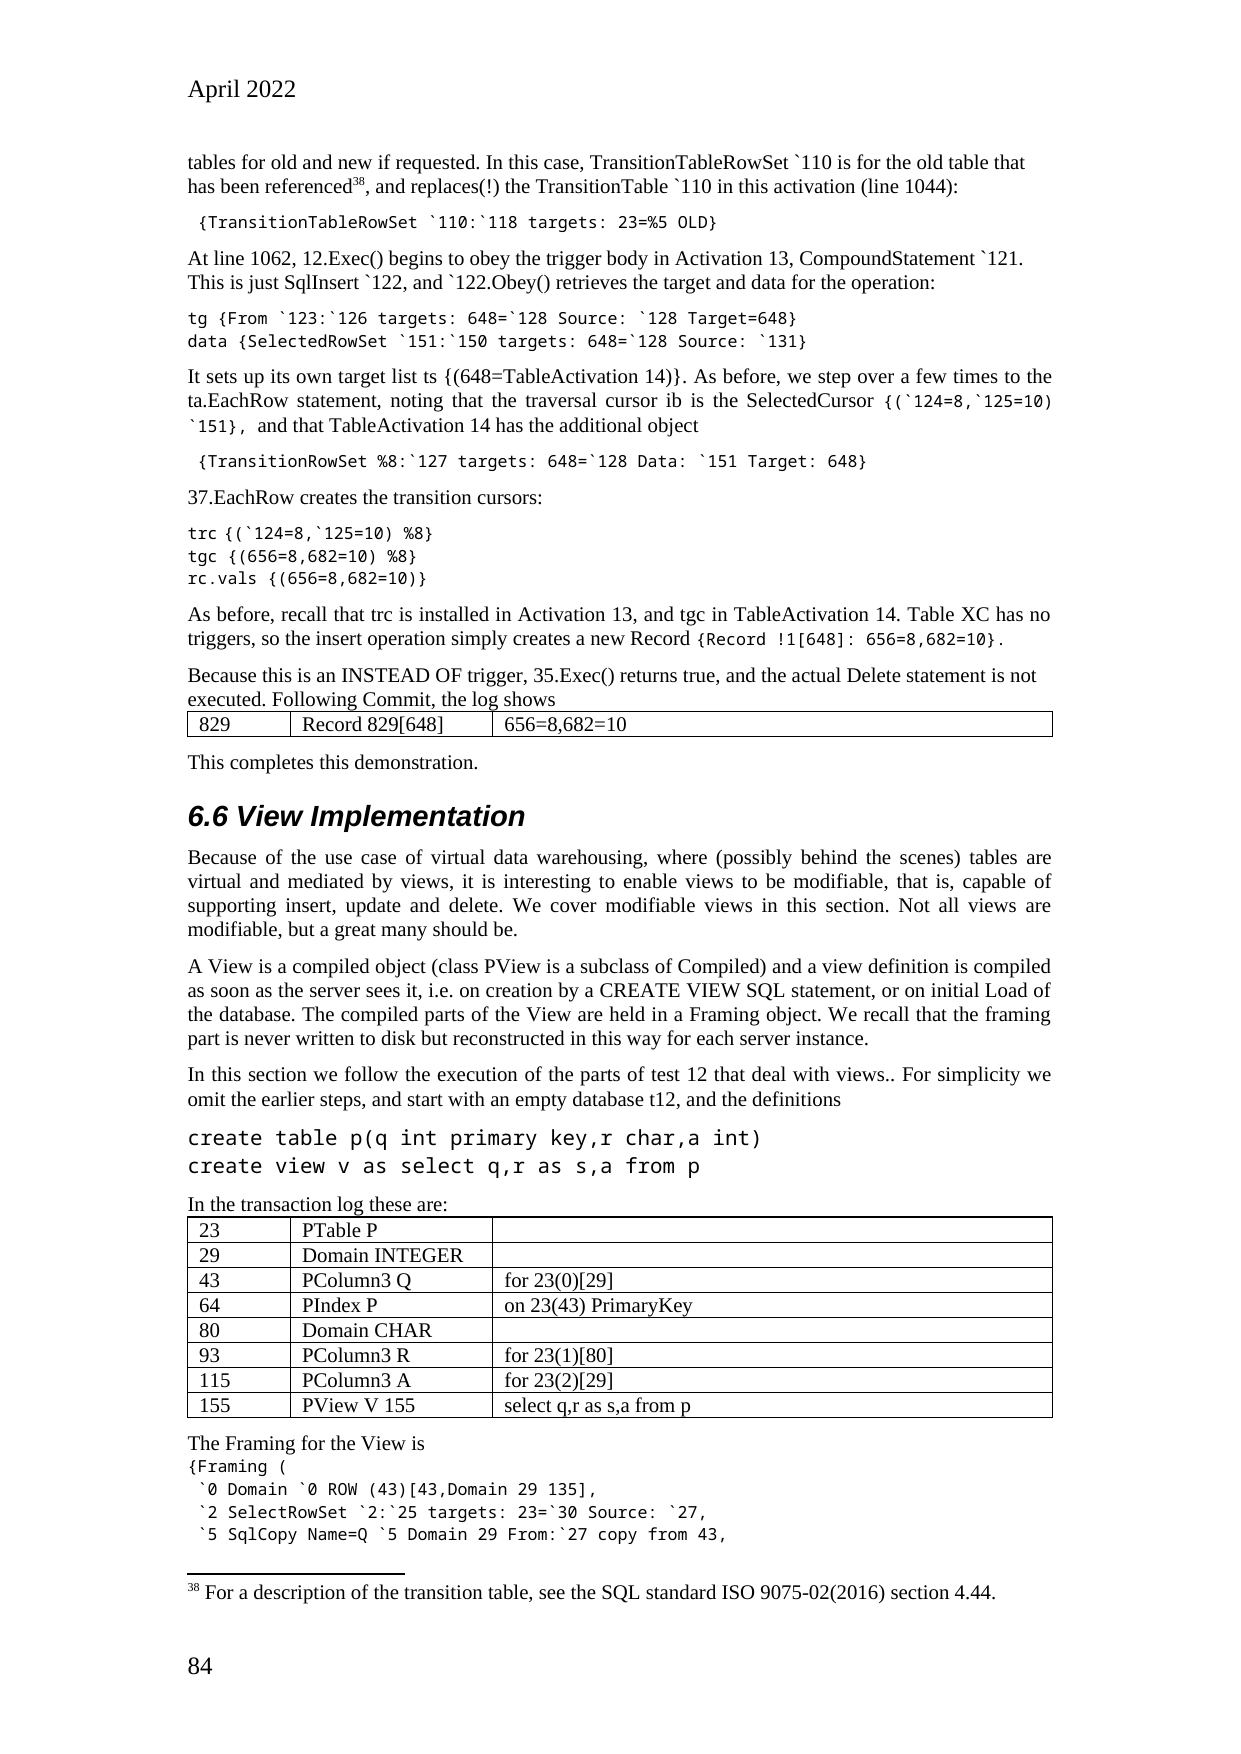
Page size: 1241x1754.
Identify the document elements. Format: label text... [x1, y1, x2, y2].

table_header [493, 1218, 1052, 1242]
text At line 1062, 12.Exec() begins to obey the trigger body in Activation 13, CompoundStatement `121. This is just SqlInsert `122, and `122.Obey() retrieves the target and data for the operation: [187, 246, 1053, 294]
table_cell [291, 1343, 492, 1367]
text The Framing for the View is [187, 1431, 1053, 1455]
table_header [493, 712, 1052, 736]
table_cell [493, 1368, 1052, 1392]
text `5 SqlCopy Name=Q `5 Domain 29 From:`27 copy from 43, [187, 1523, 1053, 1546]
text data {SelectedRowSet `151:`150 targets: 648=`128 Source: `131} [187, 329, 1053, 352]
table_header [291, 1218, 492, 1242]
text 37.EachRow creates the transition cursors: [187, 485, 1053, 509]
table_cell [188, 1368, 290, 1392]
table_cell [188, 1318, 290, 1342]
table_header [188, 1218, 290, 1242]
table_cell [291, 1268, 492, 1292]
subtitle 6.6 View Implementation [187, 799, 1053, 832]
text tg {From `123:`126 targets: 648=`128 Source: `128 Target=648} [187, 306, 1053, 329]
text In the transaction log these are: [187, 1192, 1053, 1216]
text {TransitionTableRowSet `110:`118 targets: 23=%5 OLD} [187, 211, 1053, 233]
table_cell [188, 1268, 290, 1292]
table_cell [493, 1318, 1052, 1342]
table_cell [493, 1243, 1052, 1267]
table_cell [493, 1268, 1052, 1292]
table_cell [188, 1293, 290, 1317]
text Because this is an INSTEAD OF trigger, 35.Exec() returns true, and the actual Delete statement is not executed. Following Commit, the log shows [187, 663, 1053, 711]
text {Framing ( [187, 1455, 1053, 1478]
text create table p(q int primary key,r char,a int) [187, 1123, 1053, 1151]
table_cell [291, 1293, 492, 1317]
text tgc {(656=8,682=10) %8} [187, 544, 1053, 567]
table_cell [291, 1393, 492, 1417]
text This completes this demonstration. [187, 750, 1053, 774]
text It sets up its own target list ts {(648=TableActivation 14)}. As before, we step over a few times to the ta.EachRow statement, noting that the traversal cursor ib is the SelectedCursor {(`124=8,`125=10) `151}, and that TableActivation 14 has the additional object [187, 364, 1053, 437]
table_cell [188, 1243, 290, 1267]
text In this section we follow the execution of the parts of test 12 that deal with views.. For simplicity we omit the earlier steps, and start with an empty database t12, and the definitions [187, 1062, 1053, 1111]
text As before, recall that trc is installed in Activation 13, and tgc in TableActivation 14. Table XC has no triggers, so the insert operation simply creates a new Record {Record !1[648]: 656=8,682=10}. [187, 602, 1053, 651]
text A View is a compiled object (class PView is a subclass of Compiled) and a view definition is compiled as soon as the server sees it, i.e. on creation by a CREATE VIEW SQL statement, or on initial Load of the database. The compiled parts of the View are held in a Framing object. We recall that the framing part is never written to disk but reconstructed in this way for each server instance. [187, 954, 1053, 1050]
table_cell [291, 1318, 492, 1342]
text create view v as select q,r as s,a from p [187, 1151, 1053, 1180]
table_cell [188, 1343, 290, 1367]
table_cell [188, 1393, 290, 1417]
text Because of the use case of virtual data warehousing, where (possibly behind the scenes) tables are virtual and mediated by views, it is interesting to enable views to be modifiable, that is, capable of supporting insert, update and delete. We cover modifiable views in this section. Not all views are modifiable, but a great many should be. [187, 845, 1053, 941]
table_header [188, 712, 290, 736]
text trc {(`124=8,`125=10) %8} [187, 521, 1053, 544]
text `0 Domain `0 ROW (43)[43,Domain 29 135], [187, 1478, 1053, 1500]
text `2 SelectRowSet `2:`25 targets: 23=`30 Source: `27, [187, 1500, 1053, 1523]
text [187, 150, 1053, 198]
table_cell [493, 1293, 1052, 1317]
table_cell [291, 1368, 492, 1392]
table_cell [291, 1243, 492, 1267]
text {TransitionRowSet %8:`127 targets: 648=`128 Data: `151 Target: 648} [187, 450, 1053, 472]
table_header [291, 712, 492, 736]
text rc.vals {(656=8,682=10)} [187, 567, 1053, 589]
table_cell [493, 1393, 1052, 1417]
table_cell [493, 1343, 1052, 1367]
